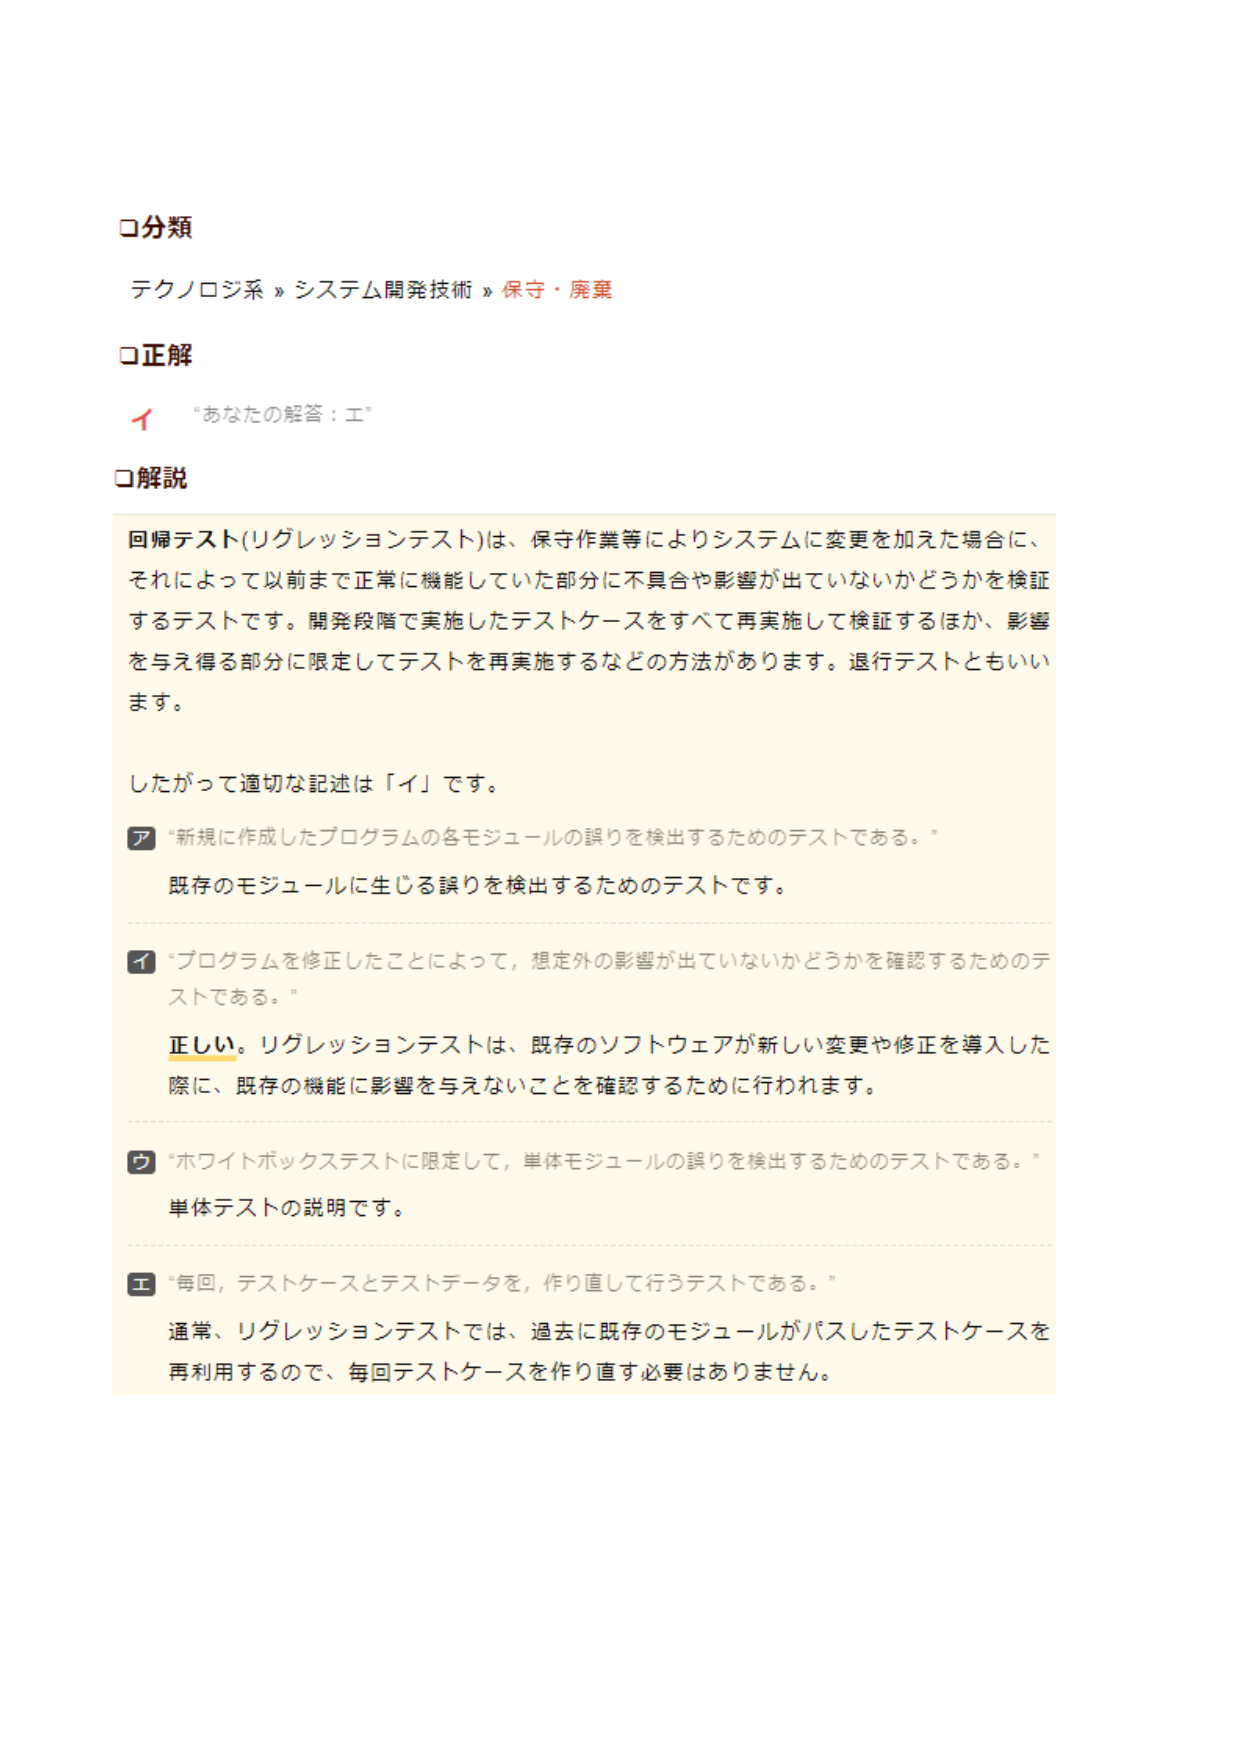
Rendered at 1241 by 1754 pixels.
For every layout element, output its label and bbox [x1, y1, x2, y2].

picture [112, 464, 1057, 1395]
picture [112, 202, 800, 445]
